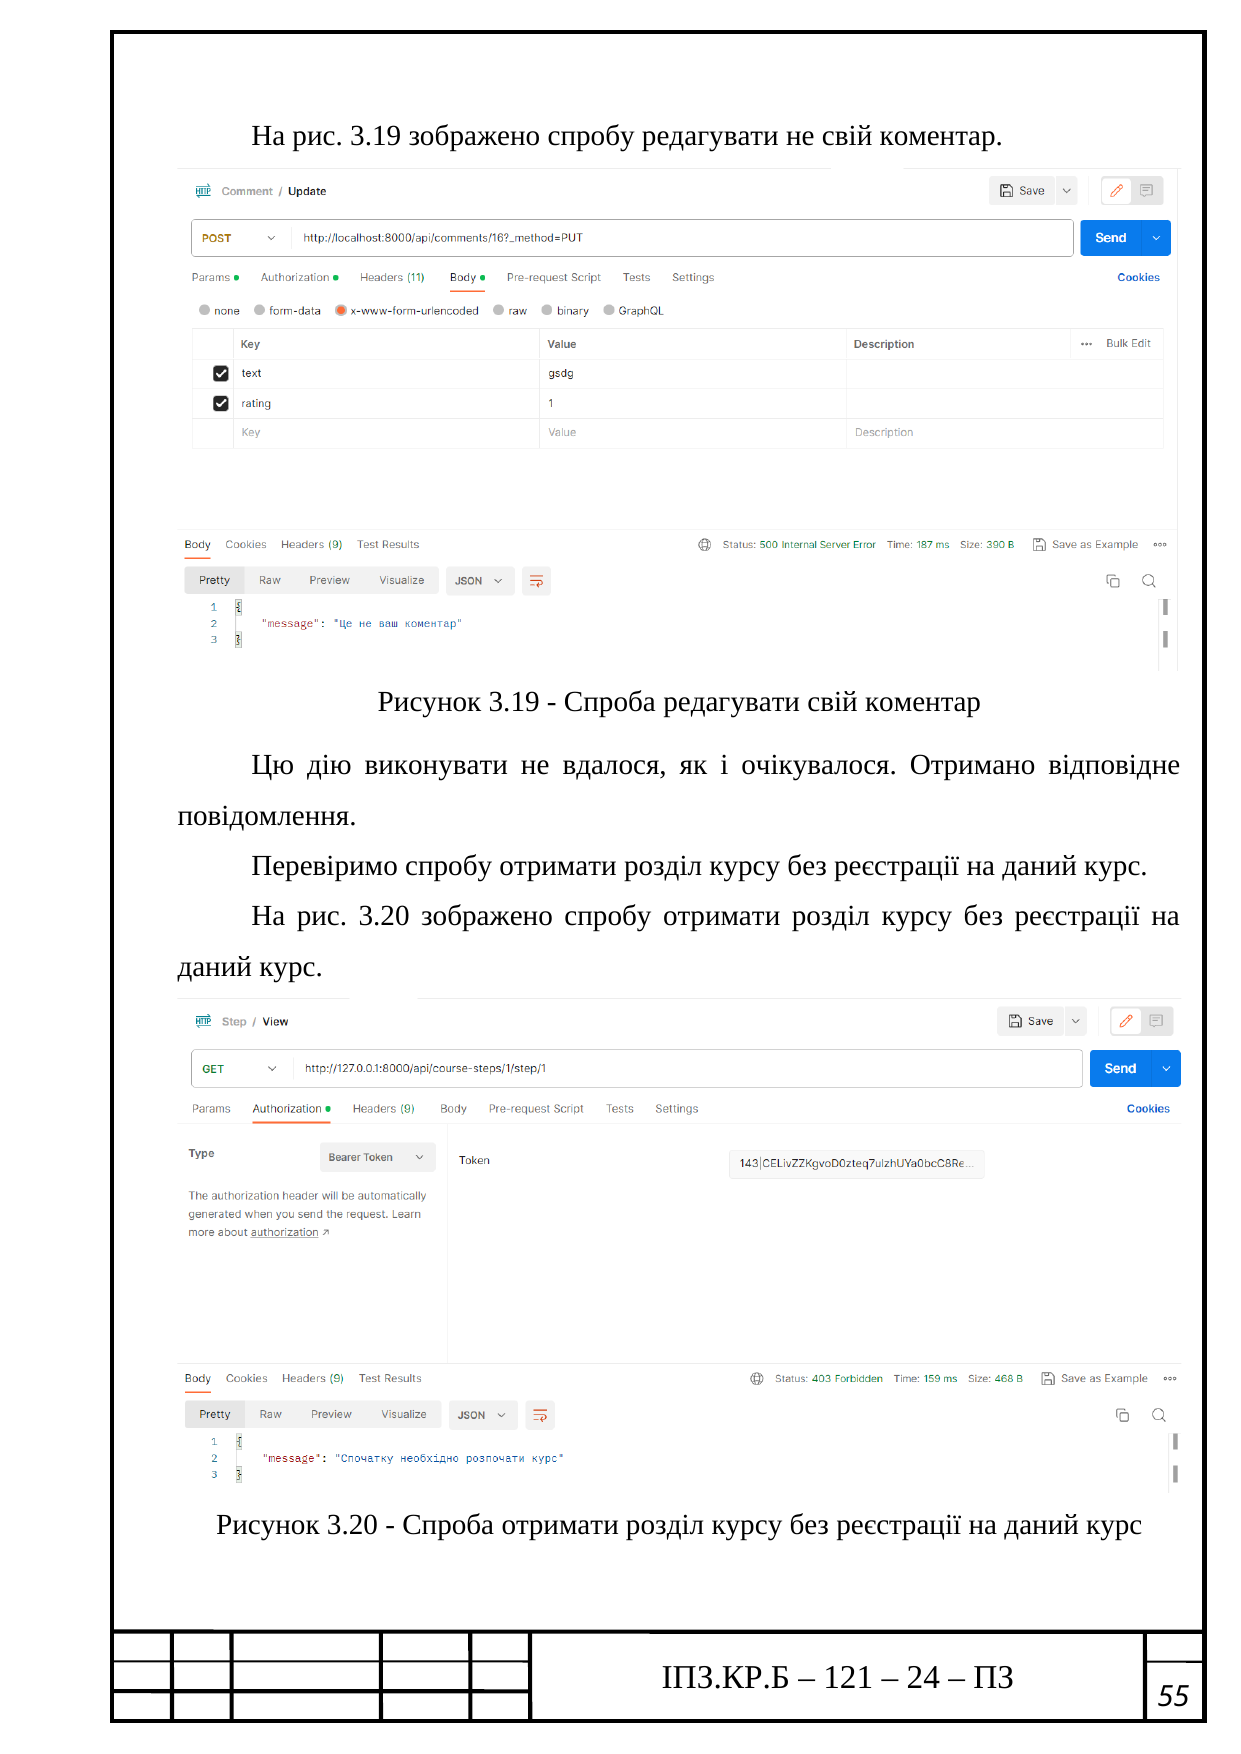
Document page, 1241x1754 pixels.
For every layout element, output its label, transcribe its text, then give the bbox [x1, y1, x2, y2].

list Перевіримо спробу отримати розділ курсу без реєстрації на даний курс. [177, 848, 1181, 882]
list Рисунок 3.19 - Спроба редагувати свій коментар [177, 684, 1181, 718]
list На рис. 3.20 зображено спробу отримати розділ курсу без реєстрації на даний курс. [177, 898, 1181, 982]
list Рисунок 3.20 - Спроба отримати розділ курсу без реєстрації на даний курс [177, 1507, 1181, 1541]
list На рис. 3.19 зображено спробу редагувати не свій коментар. [177, 118, 1181, 152]
picture [177, 998, 1182, 1493]
list Цю дію виконувати не вдалося, як і очікувалося. Отримано відповідне повідомлення. [177, 747, 1181, 831]
picture [177, 168, 1182, 671]
